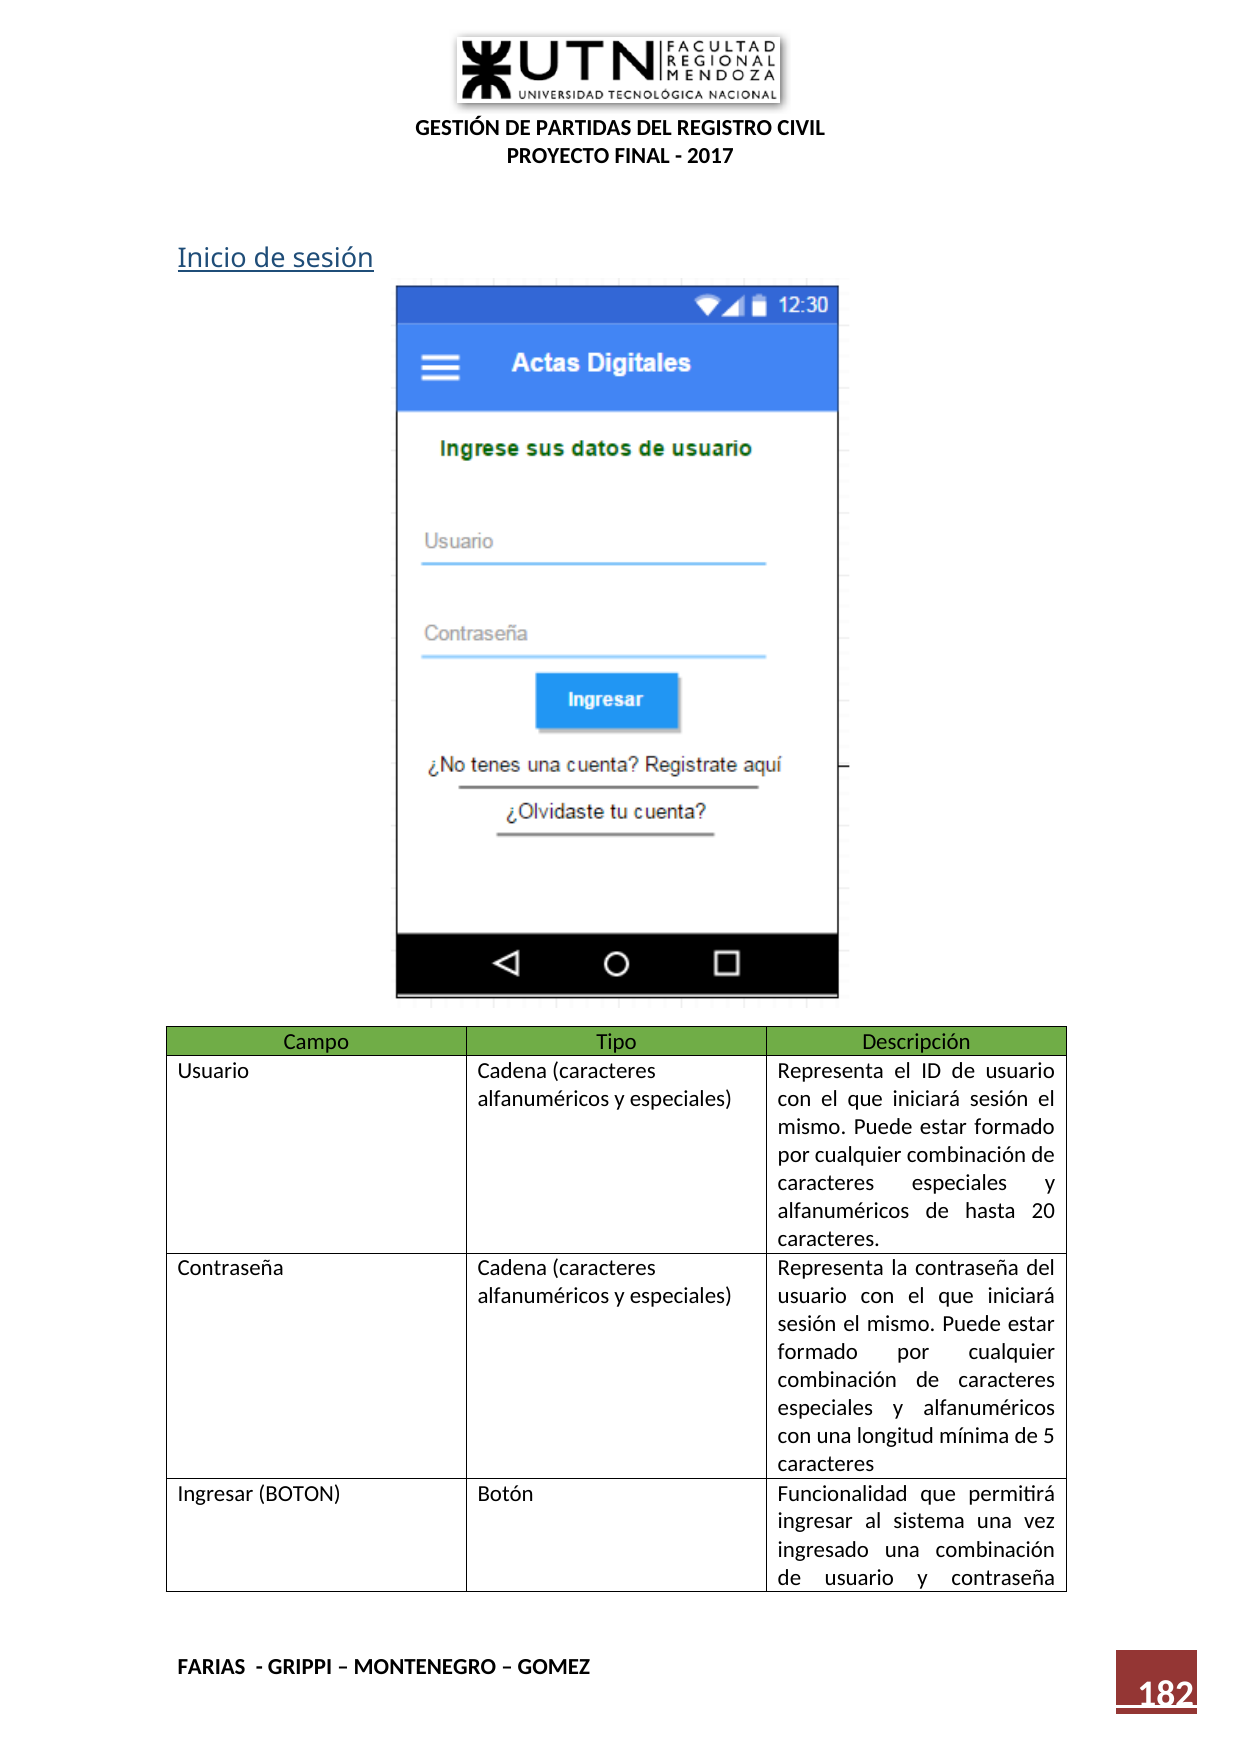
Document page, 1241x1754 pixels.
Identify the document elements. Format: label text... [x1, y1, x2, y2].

table_cell Representa el ID de usuario con el que iniciará sesión el mismo. Puede estar formado por cualquier combinación de caracteres especiales y alfanuméricos de hasta 20 caracteres. [767, 1056, 1066, 1252]
picture [449, 29, 791, 114]
table_cell Ingresar (BOTON) [167, 1479, 466, 1591]
table_cell Cadena (caracteres alfanuméricos y especiales) [467, 1056, 766, 1252]
table_cell Contraseña [167, 1254, 466, 1478]
table_header Descripción [767, 1027, 1066, 1055]
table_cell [767, 1479, 1066, 1591]
subtitle Inicio de sesión [177, 238, 1063, 275]
table_cell Representa la contraseña del usuario con el que iniciará sesión el mismo. Puede estar formado por cualquier combinación de caracteres especiales y alfanuméricos con una longitud mínima de 5 caracteres [767, 1254, 1066, 1478]
table_cell Usuario [167, 1056, 466, 1252]
table_header Tipo [467, 1027, 766, 1055]
table_cell Cadena (caracteres alfanuméricos y especiales) [467, 1254, 766, 1478]
table_cell Botón [467, 1479, 766, 1591]
table_header Campo [167, 1027, 466, 1055]
picture [390, 278, 850, 1008]
